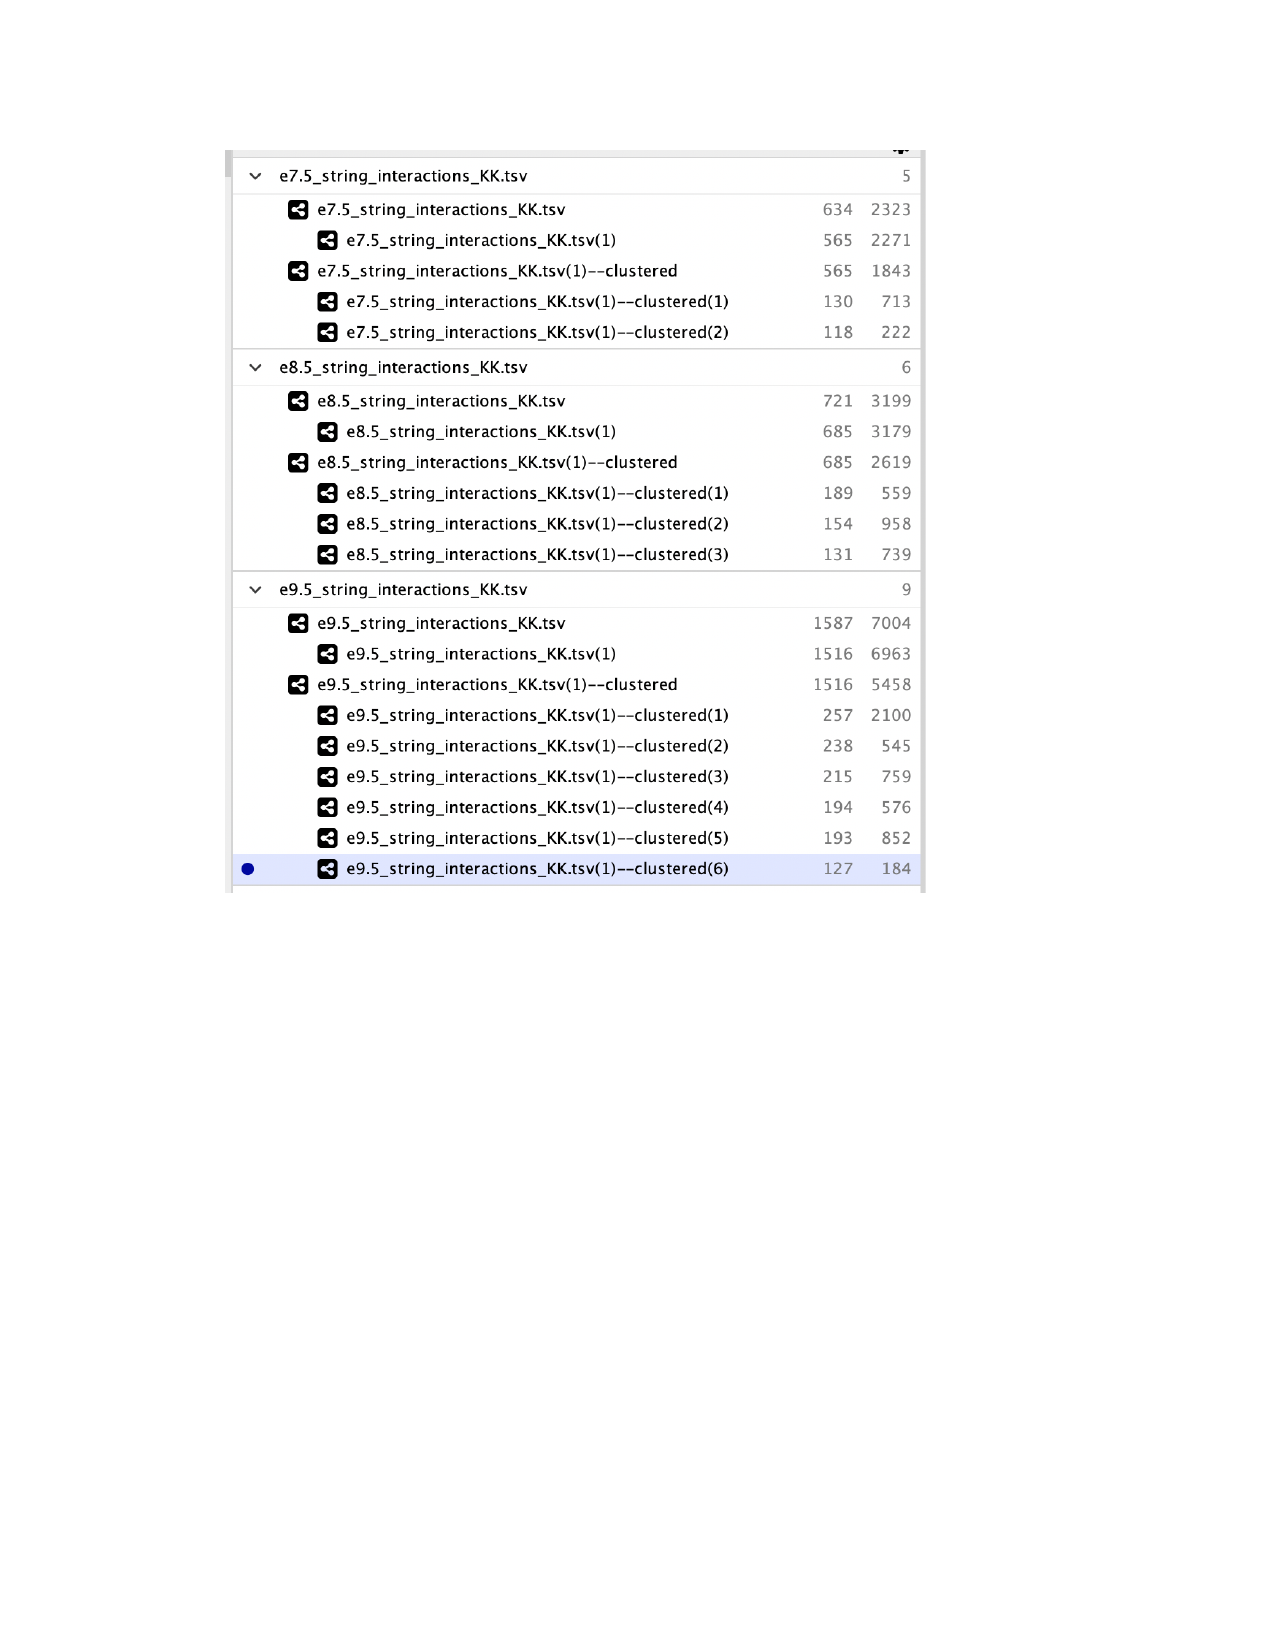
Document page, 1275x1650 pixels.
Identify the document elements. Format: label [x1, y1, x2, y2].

picture [225, 150, 926, 893]
